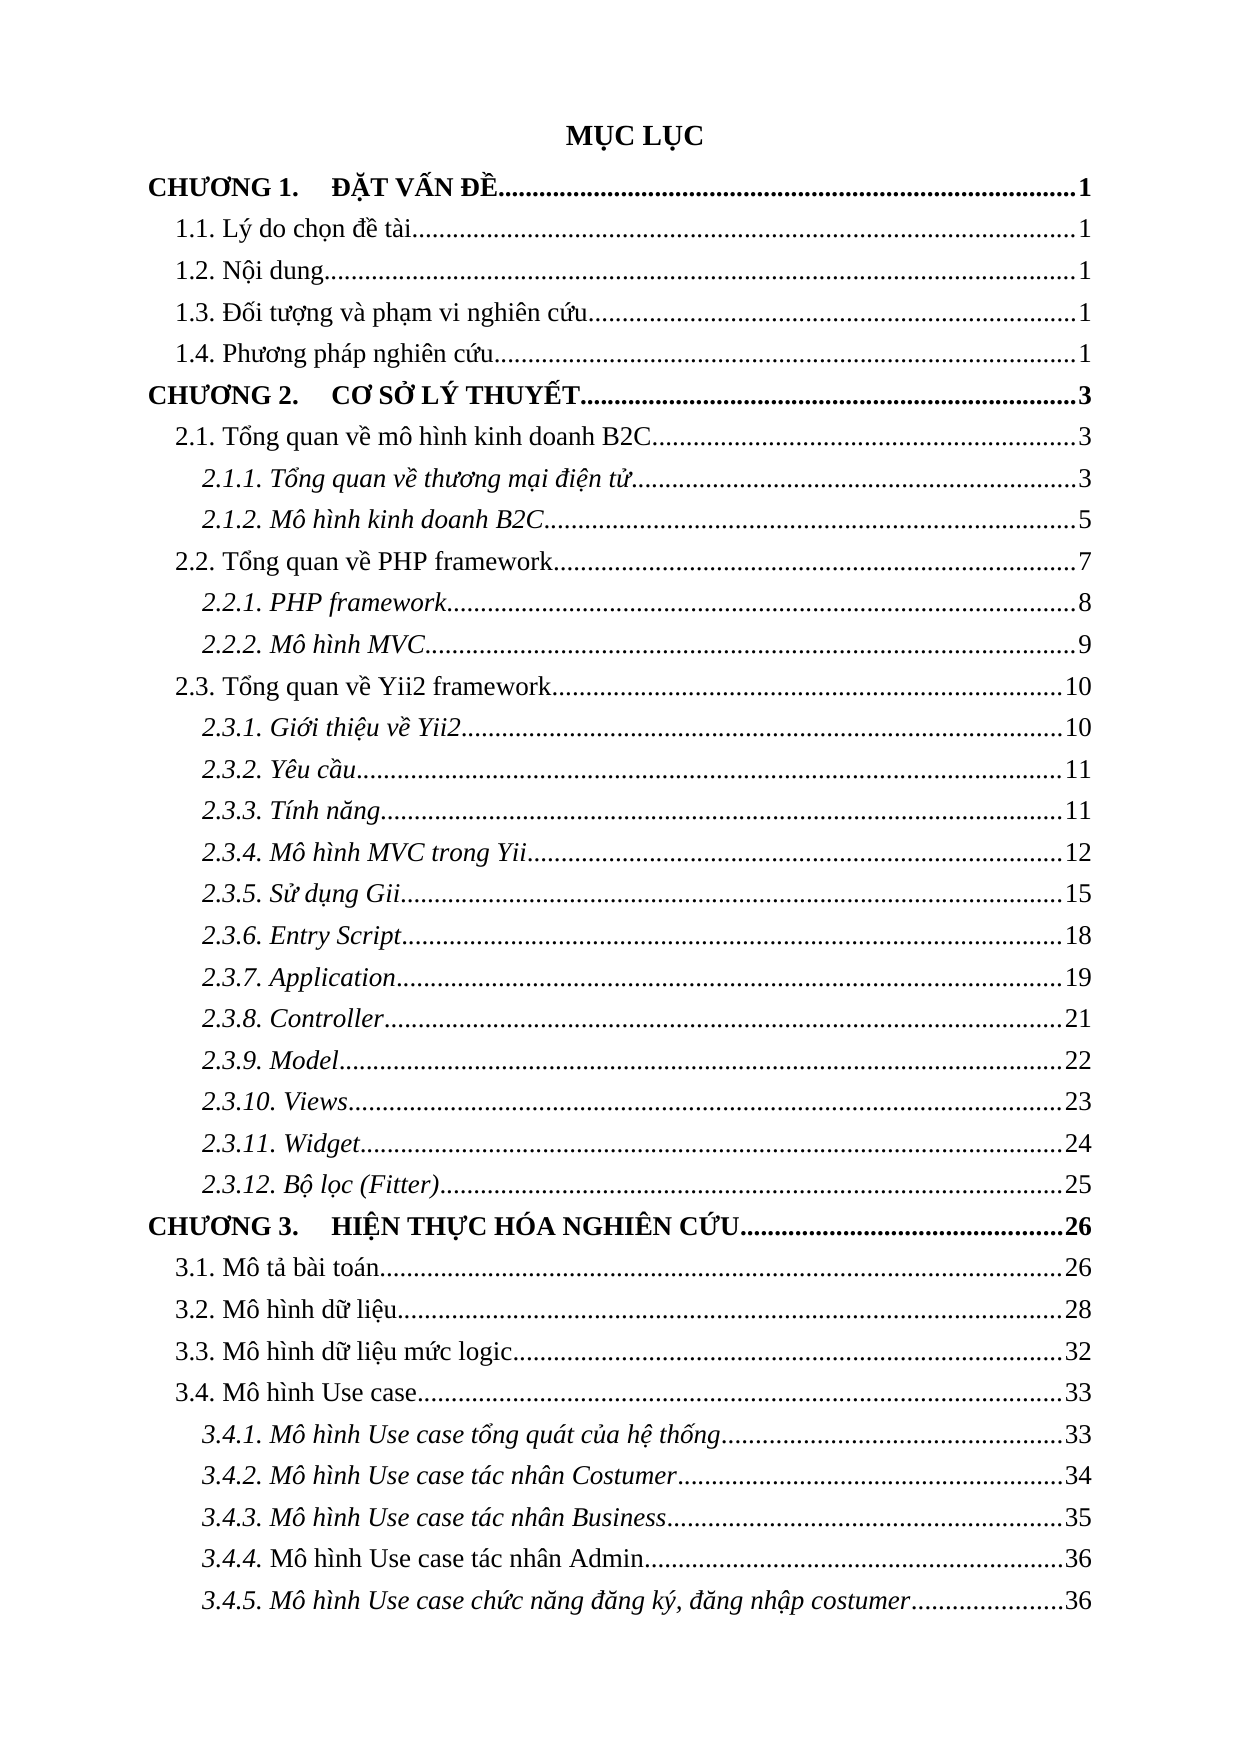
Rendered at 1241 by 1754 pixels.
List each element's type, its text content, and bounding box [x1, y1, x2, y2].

text 2.2. Tổng quan về PHP framework 7 [175, 545, 1122, 576]
text CHƯƠNG 3. HIỆN THỰC HÓA NGHIÊN CỨU 26 [148, 1210, 1122, 1241]
text 1.2. Nội dung 1 [175, 254, 1122, 285]
text 3.4.4. Mô hình Use case tác nhân Admin 36 [202, 1542, 1122, 1574]
text CHƯƠNG 2. CƠ SỞ LÝ THUYẾT 3 [148, 379, 1122, 410]
text 2.3. Tổng quan về Yii2 framework 10 [175, 670, 1122, 701]
text 3.1. Mô tả bài toán 26 [175, 1252, 1122, 1283]
text 3.4.5. Mô hình Use case chức năng đăng ký, đăng nhập costumer 36 [202, 1584, 1122, 1615]
text 2.1.2. Mô hình kinh doanh B2C 5 [202, 503, 1122, 534]
text 3.4. Mô hình Use case 33 [175, 1376, 1122, 1407]
text 1.4. Phương pháp nghiên cứu 1 [175, 337, 1122, 368]
text 2.3.10. Views 23 [202, 1085, 1122, 1116]
text CHƯƠNG 1. ĐẶT VẤN ĐỀ 1 [148, 171, 1122, 202]
text 1.3. Đối tượng và phạm vi nghiên cứu 1 [175, 296, 1122, 327]
text 3.3. Mô hình dữ liệu mức logic 32 [175, 1335, 1122, 1366]
text 2.3.6. Entry Script 18 [202, 919, 1122, 950]
text MỤC LỤC [148, 118, 1122, 152]
text 2.3.5. Sử dụng Gii 15 [202, 877, 1122, 909]
text 2.3.7. Application 19 [202, 961, 1122, 992]
text 1.1. Lý do chọn đề tài 1 [175, 212, 1122, 244]
text 3.4.2. Mô hình Use case tác nhân Costumer 34 [202, 1459, 1122, 1491]
text 2.3.9. Model 22 [202, 1044, 1122, 1075]
text 2.2.2. Mô hình MVC 9 [202, 628, 1122, 659]
text 3.4.3. Mô hình Use case tác nhân Business 35 [202, 1501, 1122, 1532]
text 2.1.1. Tổng quan về thương mại điện tử 3 [202, 462, 1122, 493]
text 3.2. Mô hình dữ liệu 28 [175, 1293, 1122, 1324]
text 2.3.11. Widget 24 [202, 1127, 1122, 1158]
text 3.4.1. Mô hình Use case tổng quát của hệ thống 33 [202, 1418, 1122, 1449]
text 2.3.2. Yêu cầu 11 [202, 753, 1122, 784]
text 2.3.3. Tính năng 11 [202, 794, 1122, 826]
text 2.3.4. Mô hình MVC trong Yii 12 [202, 836, 1122, 867]
text 2.3.12. Bộ lọc (Fitter) 25 [202, 1168, 1122, 1199]
text 2.1. Tổng quan về mô hình kinh doanh B2C 3 [175, 420, 1122, 451]
text 2.3.8. Controller 21 [202, 1002, 1122, 1033]
text 2.2.1. PHP framework 8 [202, 587, 1122, 618]
text 2.3.1. Giới thiệu về Yii2 10 [202, 711, 1122, 742]
